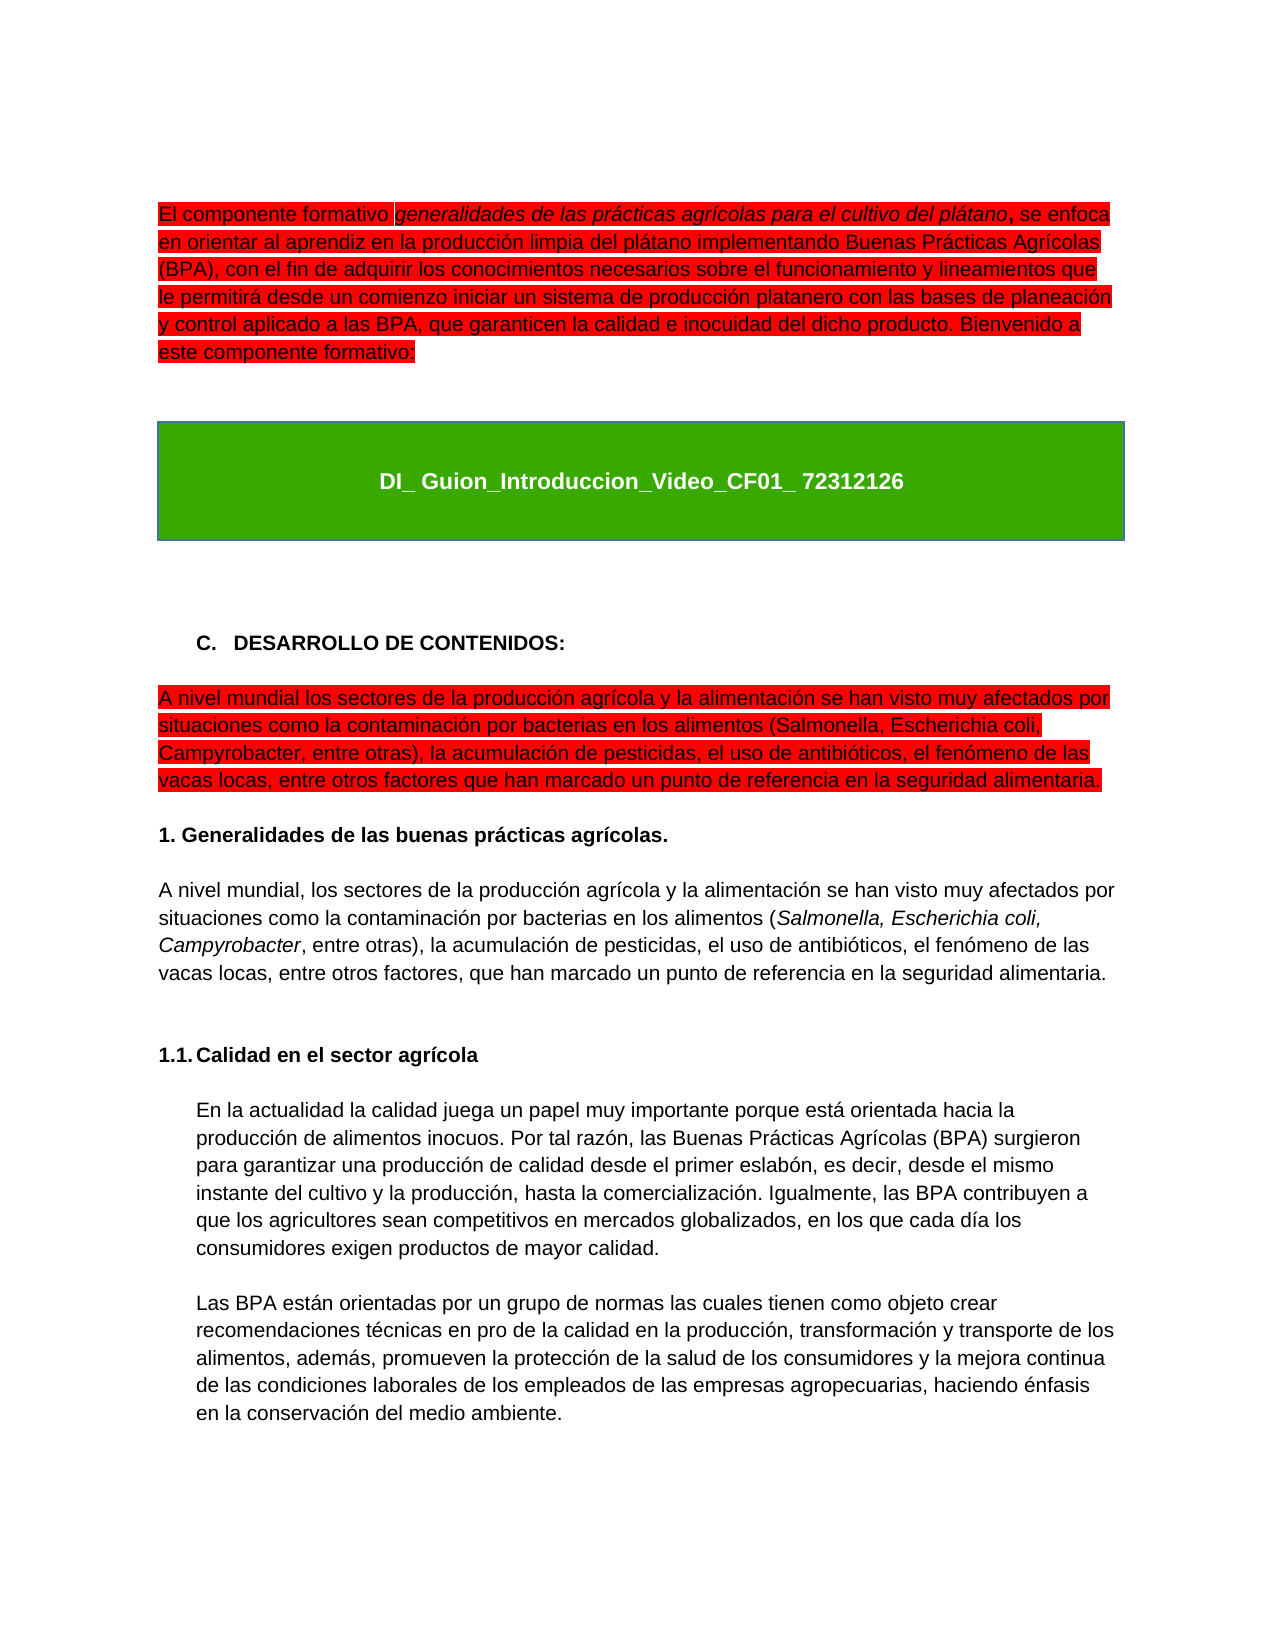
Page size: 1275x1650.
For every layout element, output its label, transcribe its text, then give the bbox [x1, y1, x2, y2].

text Las BPA están orientadas por un grupo de normas las cuales tienen como objeto crear recomendaciones técnicas en pro de la calidad en la producción, transformación y transporte de los alimentos, además, promueven la protección de la salud de los consumidores y la mejora continua de las condiciones laborales de los empleados de las empresas agropecuarias, haciendo énfasis en la conservación del medio ambiente. [196, 1290, 1117, 1424]
list Calidad en el sector agrícola [158, 1043, 1117, 1067]
text A nivel mundial los sectores de la producción agrícola y la alimentación se han visto muy afectados por situaciones como la contaminación por bacterias en los alimentos (Salmonella, Escherichia coli, Campyrobacter, entre otras), la acumulación de pesticidas, el uso de antibióticos, el fenómeno de las vacas locas, entre otros factores que han marcado un punto de referencia en la seguridad alimentaria. [158, 685, 1117, 792]
text En la actualidad la calidad juega un papel muy importante porque está orientada hacia la producción de alimentos inocuos. Por tal razón, las Buenas Prácticas Agrícolas (BPA) surgieron para garantizar una producción de calidad desde el primer eslabón, es decir, desde el mismo instante del cultivo y la producción, hasta la comercialización. Igualmente, las BPA contribuyen a que los agricultores sean competitivos en mercados globalizados, en los que cada día los consumidores exigen productos de mayor calidad. [196, 1098, 1117, 1259]
list DESARROLLO DE CONTENIDOS: [196, 630, 1117, 654]
text El componente formativo generalidades de las prácticas agrícolas para el cultivo del plátano, se enfoca en orientar al aprendiz en la producción limpia del plátano implementando Buenas Prácticas Agrícolas (BPA), con el fin de adquirir los conocimientos necesarios sobre el funcionamiento y lineamientos que le permitirá desde un comienzo iniciar un sistema de producción platanero con las bases de planeación y control aplicado a las BPA, que garanticen la calidad e inocuidad del dicho producto. Bienvenido a este componente formativo: [158, 202, 1117, 363]
text A nivel mundial, los sectores de la producción agrícola y la alimentación se han visto muy afectados por situaciones como la contaminación por bacterias en los alimentos (Salmonella, Escherichia coli, Campyrobacter, entre otras), la acumulación de pesticidas, el uso de antibióticos, el fenómeno de las vacas locas, entre otros factores, que han marcado un punto de referencia en la seguridad alimentaria. [158, 878, 1117, 984]
text 1. Generalidades de las buenas prácticas agrícolas. [158, 823, 1117, 847]
